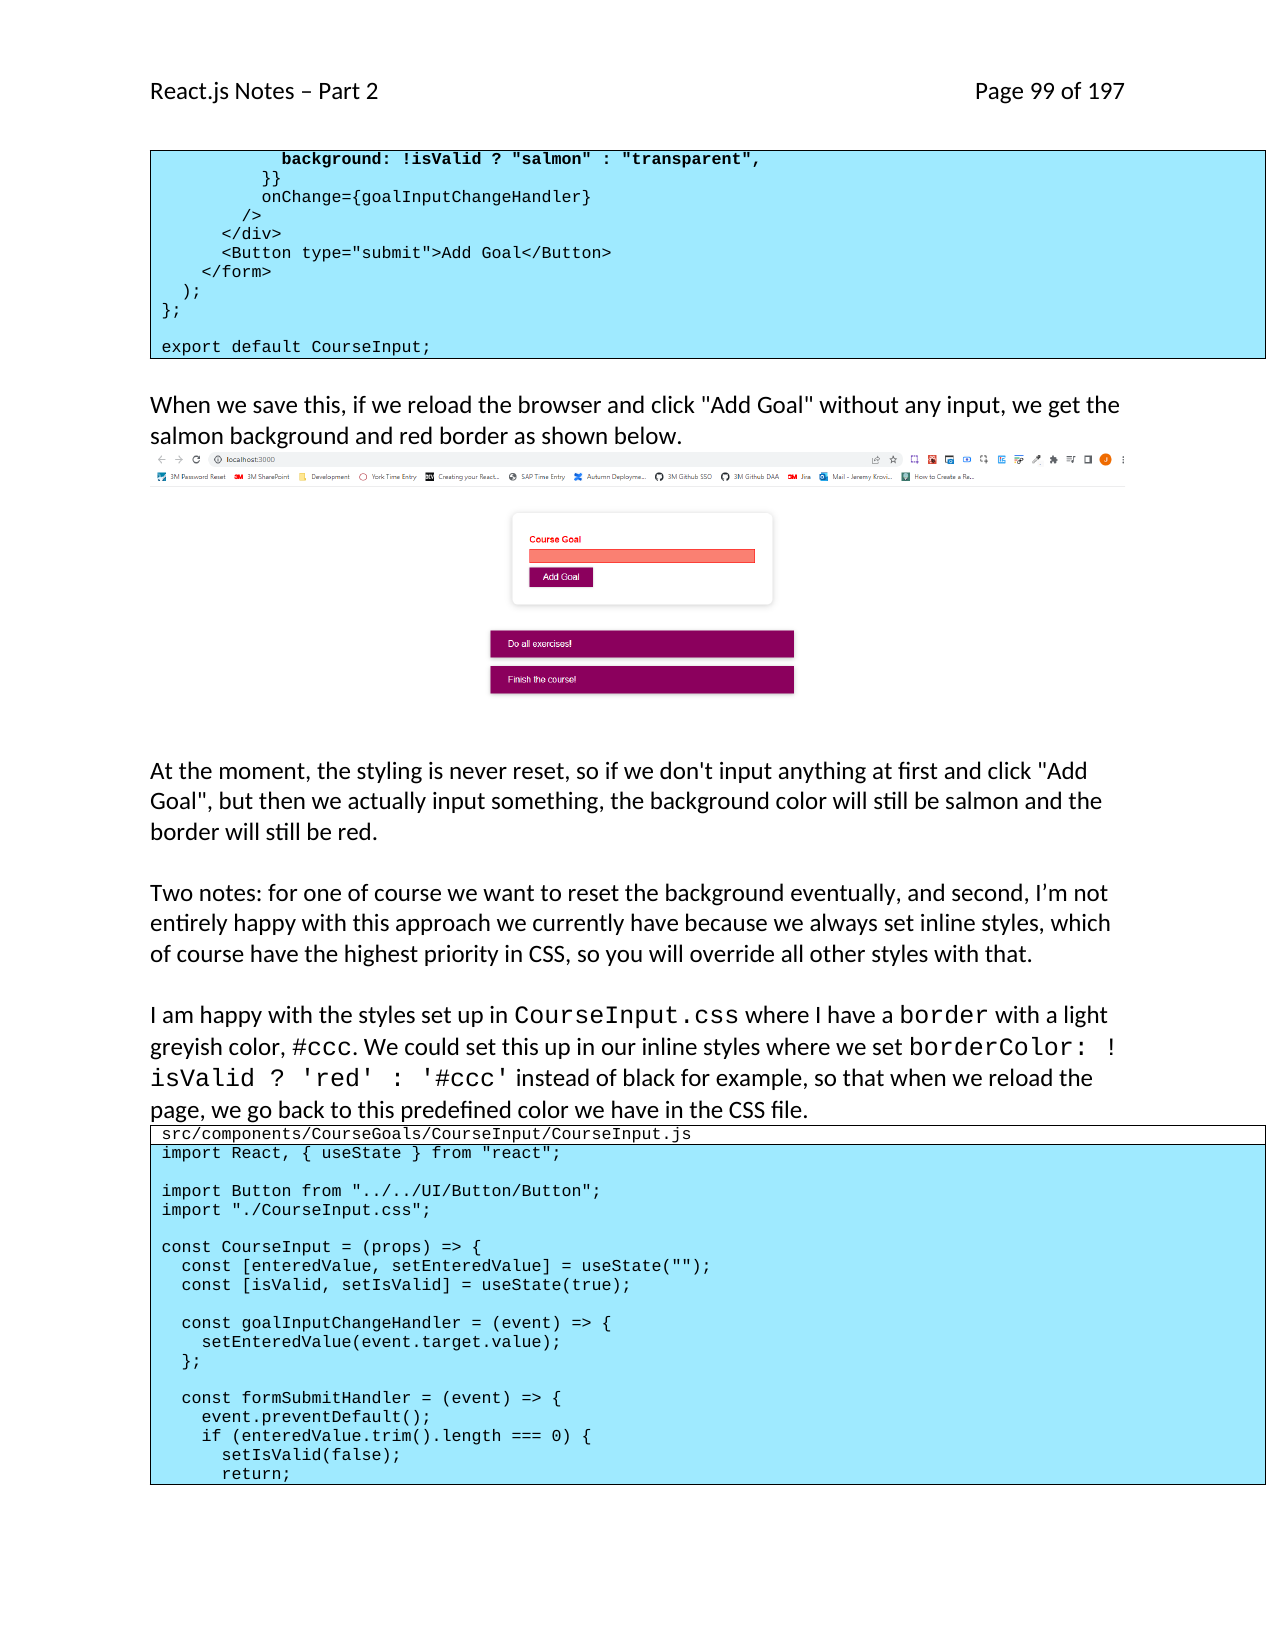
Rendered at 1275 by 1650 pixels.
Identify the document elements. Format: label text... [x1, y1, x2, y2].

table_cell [151, 1145, 1265, 1484]
text When we save this, if we reload the browser and click "Add Goal" without any input, we get the salmon background and red border as shown below. [150, 389, 1125, 450]
table_header src/components/CourseGoals/CourseInput/CourseInput.js [151, 1126, 1265, 1144]
text Two notes: for one of course we want to reset the background eventually, and second, I’m not entirely happy with this approach we currently have because we always set inline styles, which of course have the highest priority in CSS, so you will override all other styles with that. [150, 877, 1125, 968]
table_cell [151, 151, 1265, 358]
text I am happy with the styles set up in CourseInput.css where I have a border with a light greyish color, #ccc. We could set this up in our inline styles where we set borderColor: !isValid ? 'red' : '#ccc' instead of black for example, so that when we reload the page, we go back to this predefined color we have in the CSS file. [150, 999, 1125, 1125]
text At the moment, the styling is never reset, so if we don't input anything at first and click "Add Goal", but then we actually input something, the background color will still be salmon and the border will still be red. [150, 755, 1125, 846]
picture [150, 450, 1125, 755]
